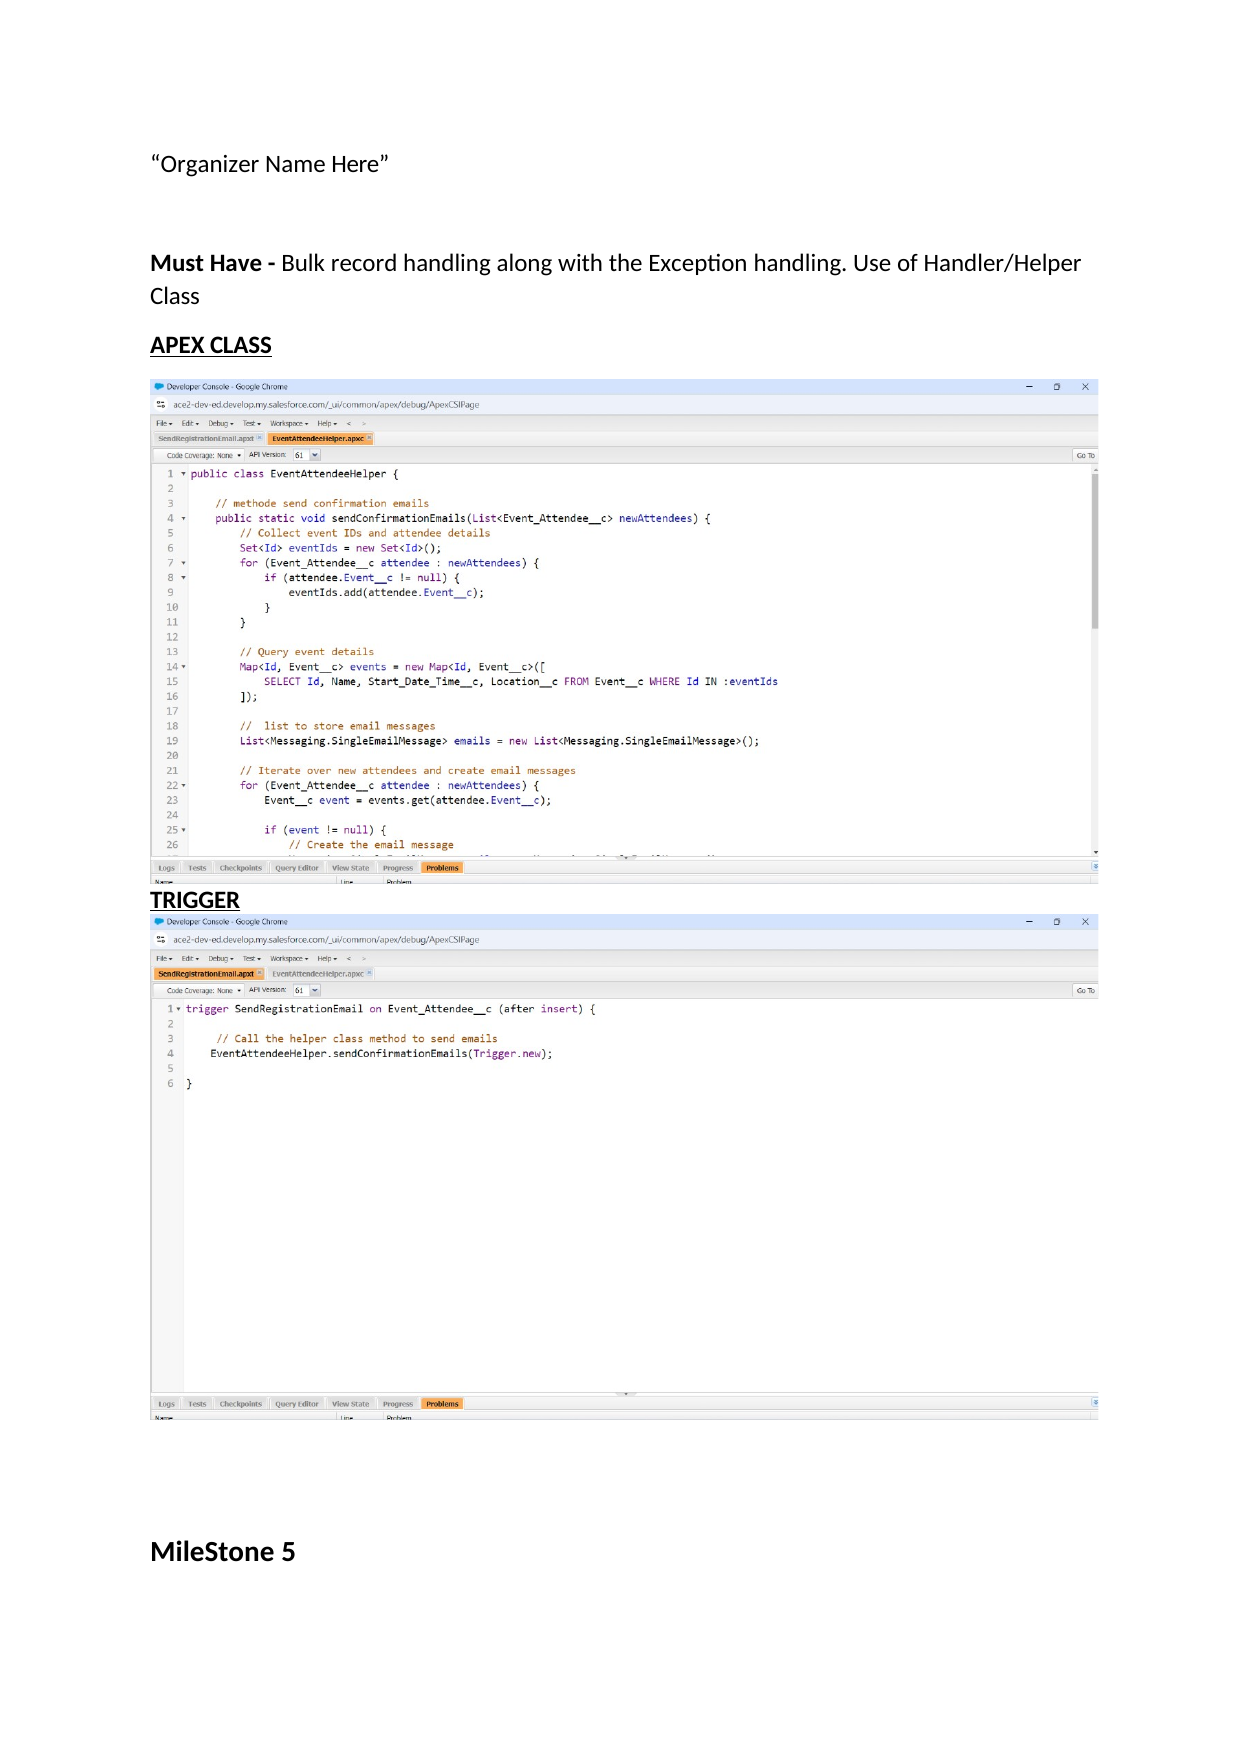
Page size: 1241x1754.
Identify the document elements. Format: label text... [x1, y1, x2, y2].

picture [150, 379, 1099, 884]
text APEX CLASS [150, 330, 1176, 360]
subtitle MileStone 5 [150, 1533, 1176, 1569]
picture [150, 914, 1099, 1420]
text Must Have - Bulk record handling along with the Exception handling. Use of Handler/Helper Class [150, 247, 1088, 311]
text “Organizer Name Here” [150, 148, 1176, 178]
